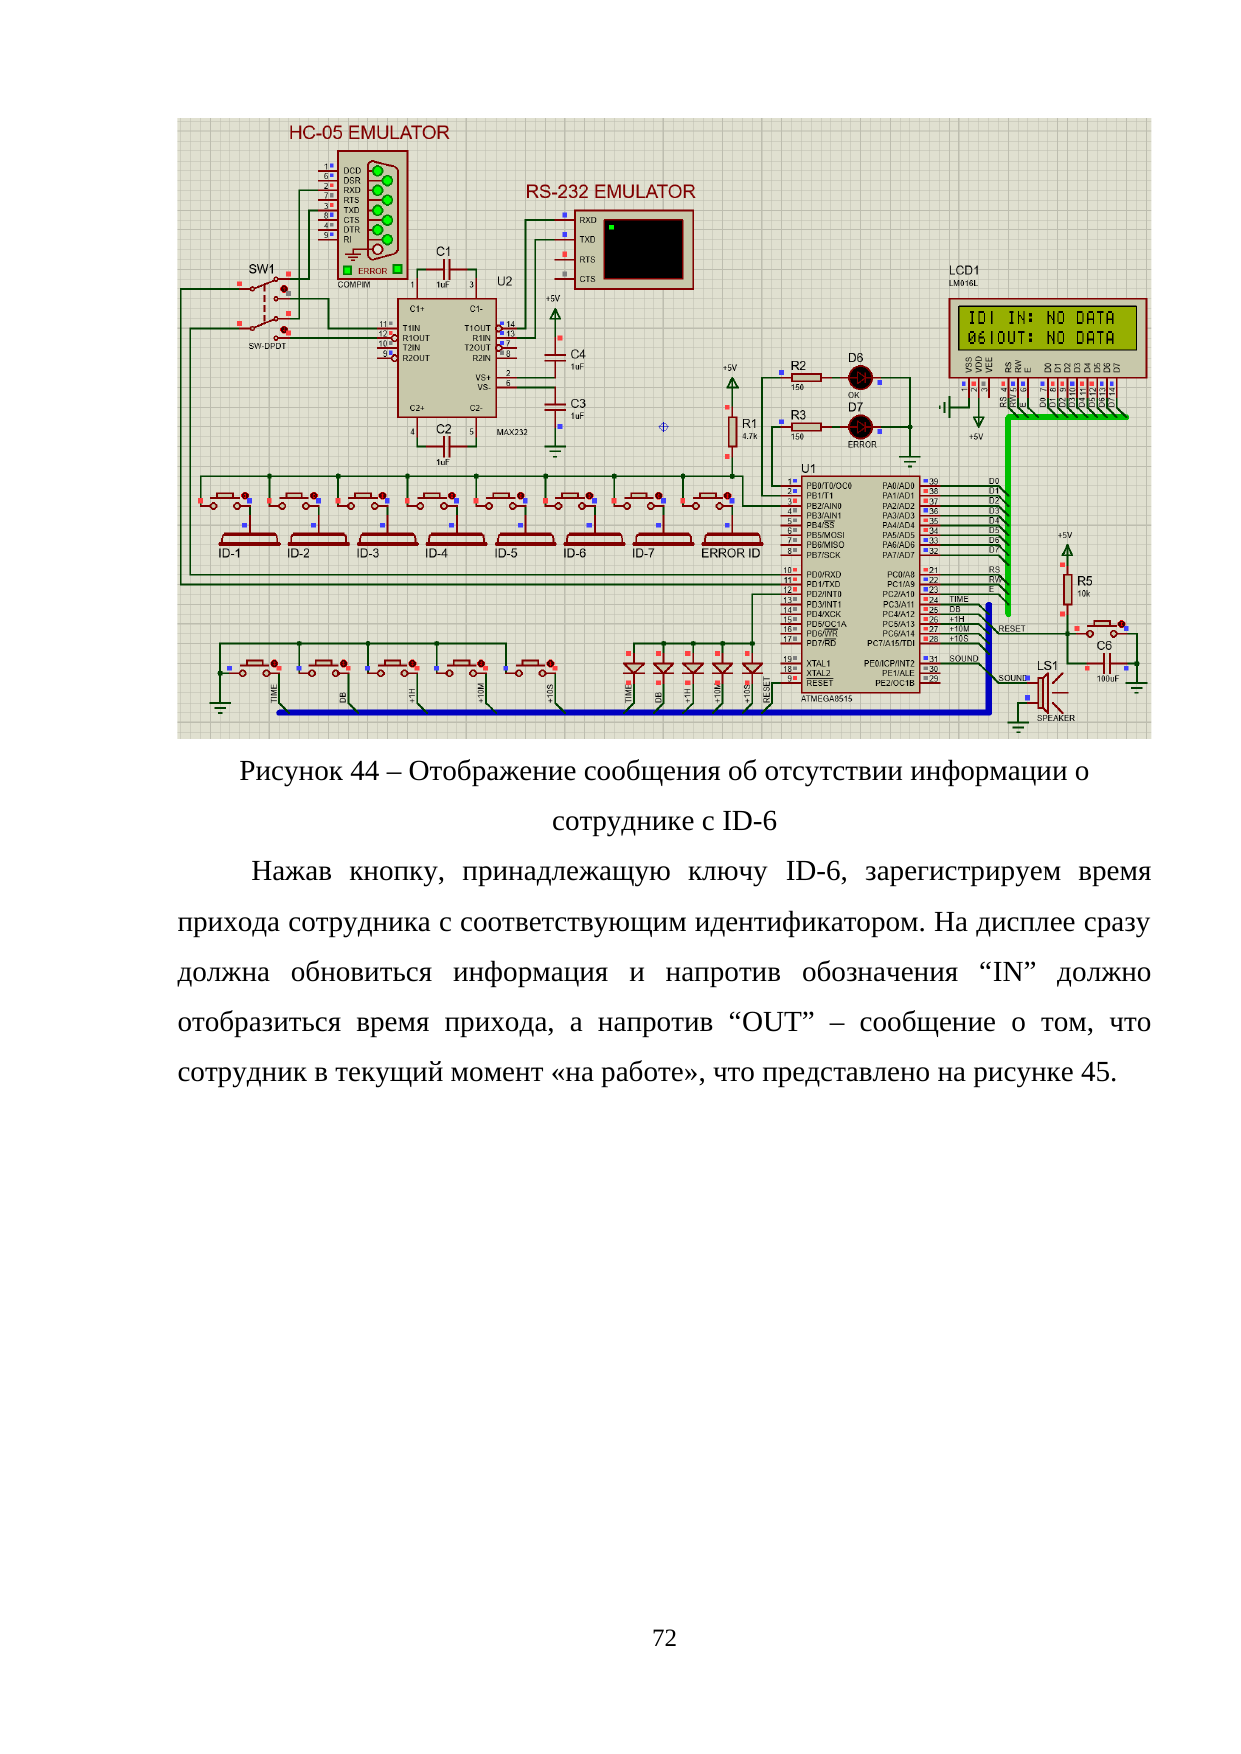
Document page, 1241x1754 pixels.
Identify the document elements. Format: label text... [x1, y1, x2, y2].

picture [177, 118, 1152, 739]
text Нажав кнопку, принадлежащую ключу ID-6, зарегистрируем время прихода сотрудника с соответствующим идентификатором. На дисплее сразу должна обновиться информация и напротив обозначения “IN” должно отобразиться время прихода, а напротив “OUT” – сообщение о том, что сотрудник в текущий момент «на работе», что представлено на рисунке 45. [177, 853, 1152, 1088]
text Рисунок 44 – Отображение сообщения об отсутствии информации о сотруднике с ID-6 [177, 753, 1152, 837]
